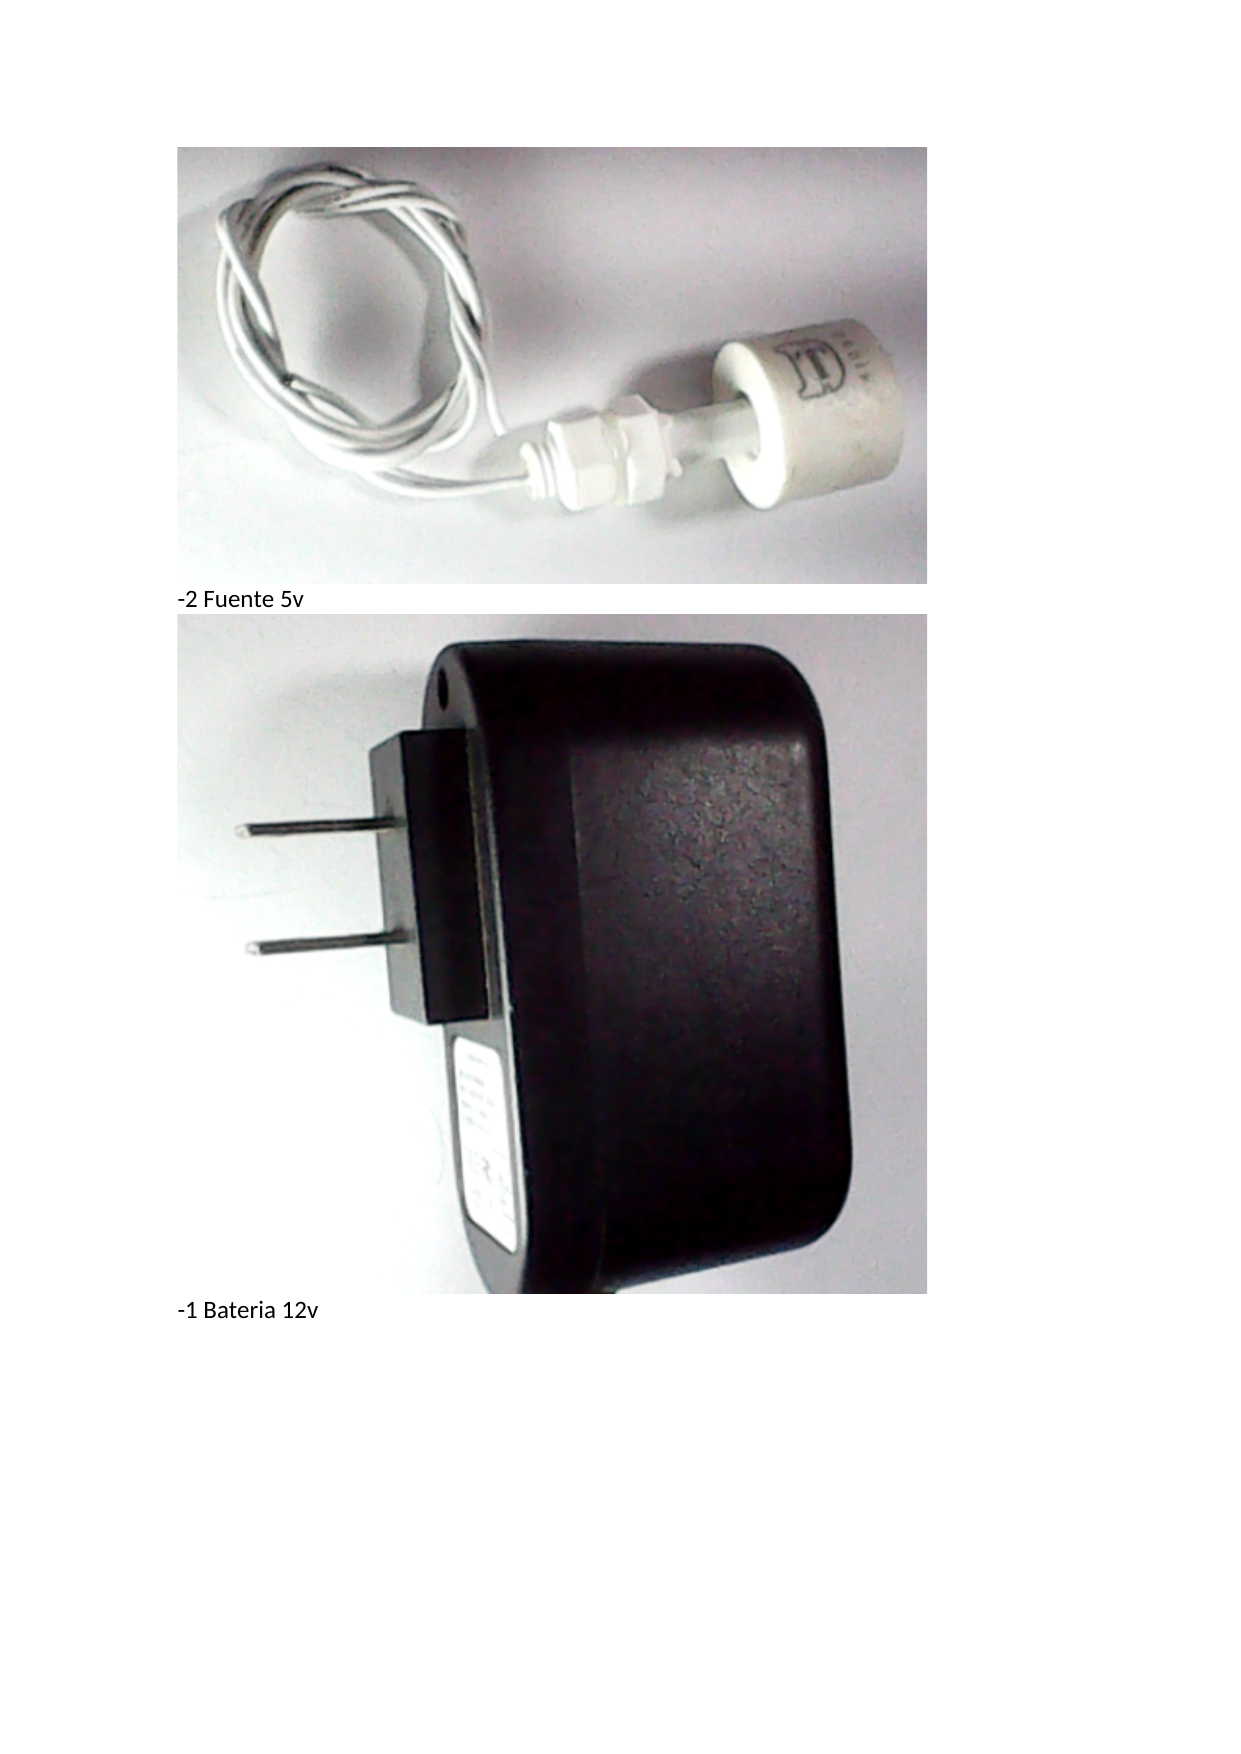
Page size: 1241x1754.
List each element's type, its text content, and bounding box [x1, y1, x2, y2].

text -1 Bateria 12v [177, 1294, 1063, 1324]
picture [177, 147, 928, 584]
picture [177, 614, 928, 1294]
text -2 Fuente 5v [177, 583, 1063, 614]
